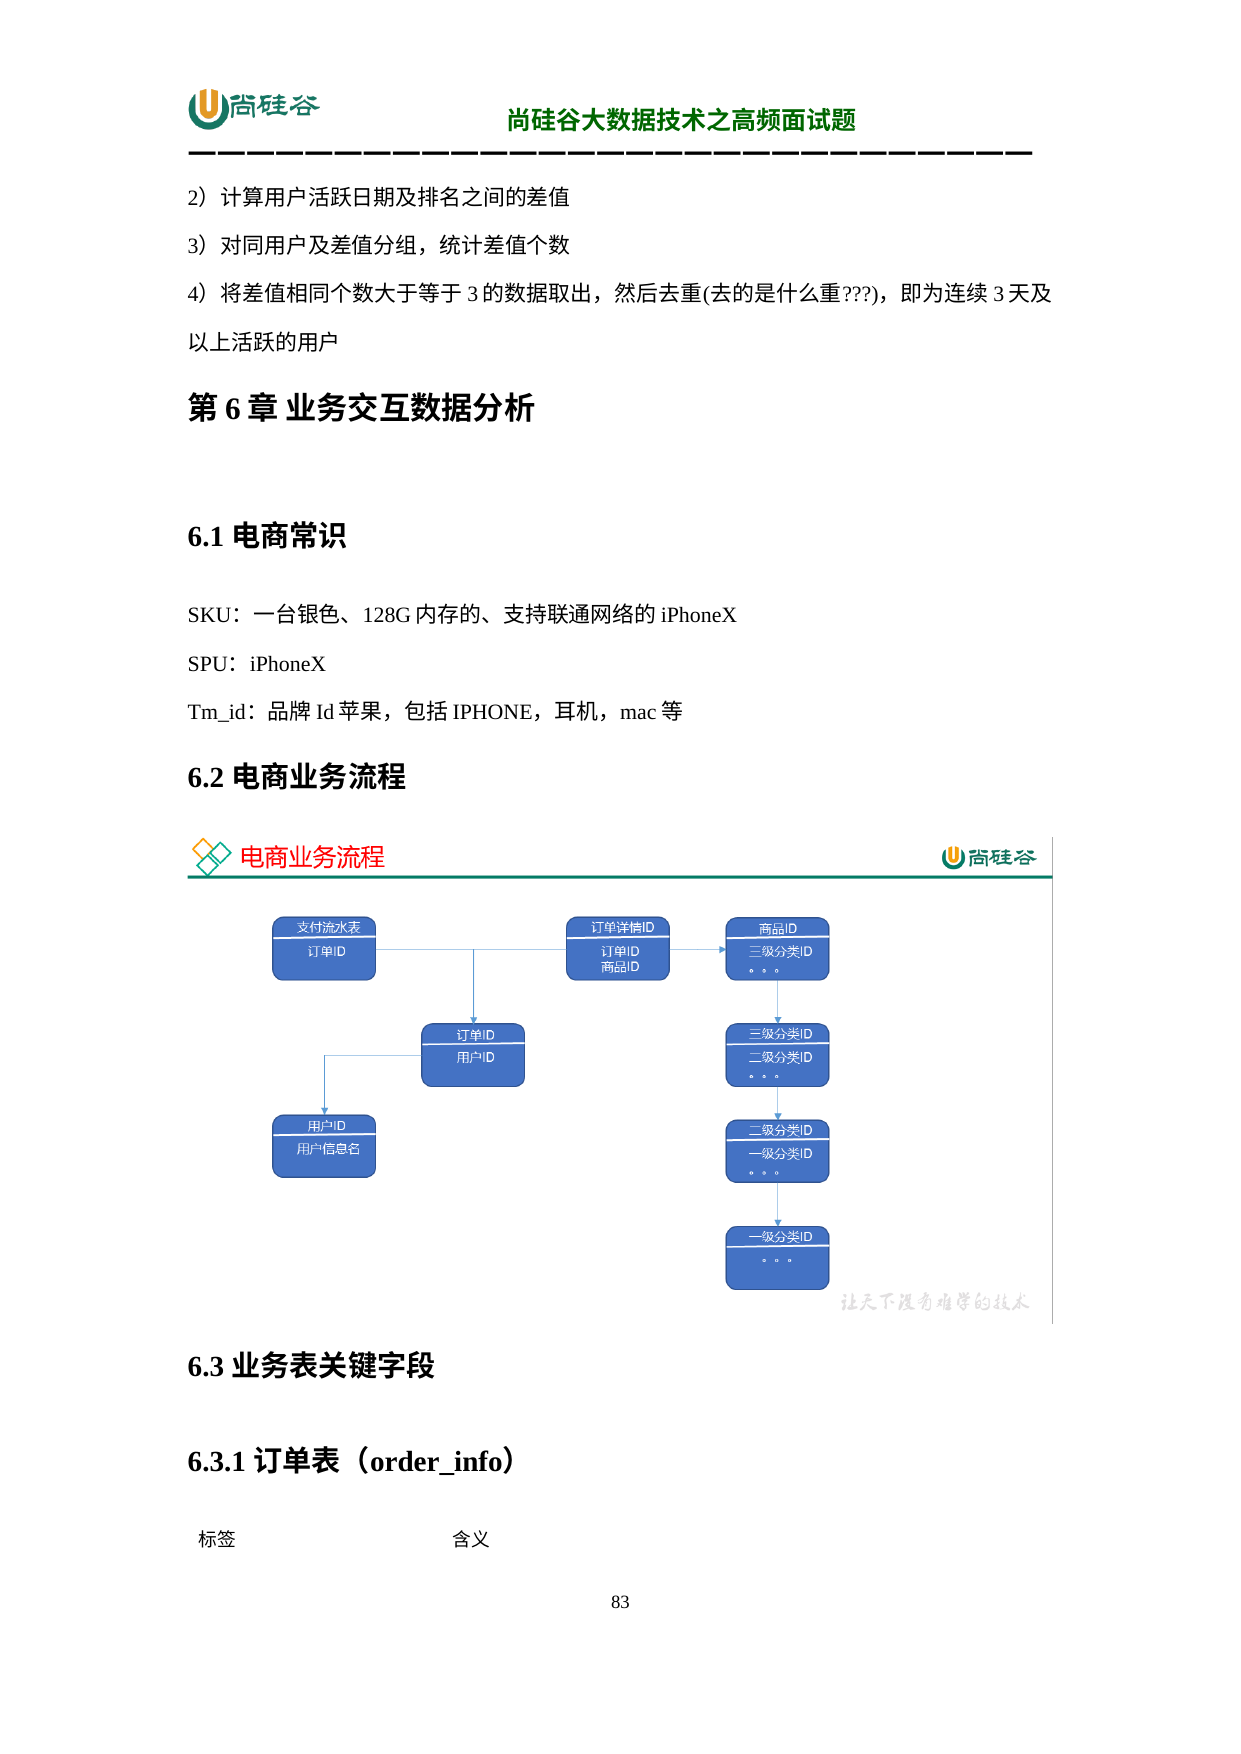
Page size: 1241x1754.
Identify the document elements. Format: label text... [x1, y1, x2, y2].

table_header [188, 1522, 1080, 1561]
subtitle 6.2 电商业务流程 [187, 742, 1053, 807]
text 2）计算用户活跃日期及排名之间的差值 [187, 179, 1053, 212]
subtitle 6.3.1 订单表（order_info） [187, 1426, 1053, 1491]
subtitle 第6章 业务交互数据分析 [187, 373, 1053, 438]
text 3）对同用户及差值分组，统计差值个数 [187, 228, 1053, 260]
text SKU：一台银色、128G内存的、支持联通网络的iPhoneX [187, 597, 1053, 629]
text Tm_id：品牌Id苹果，包括IPHONE，耳机，mac等 [187, 693, 1053, 726]
text SPU：iPhoneX [187, 645, 1053, 678]
subtitle 6.1 电商常识 [187, 501, 1053, 566]
text 4）将差值相同个数大于等于3的数据取出，然后去重(去的是什么重???)，即为连续3天及以上活跃的用户 [187, 276, 1053, 357]
subtitle 6.3 业务表关键字段 [187, 1331, 1053, 1396]
